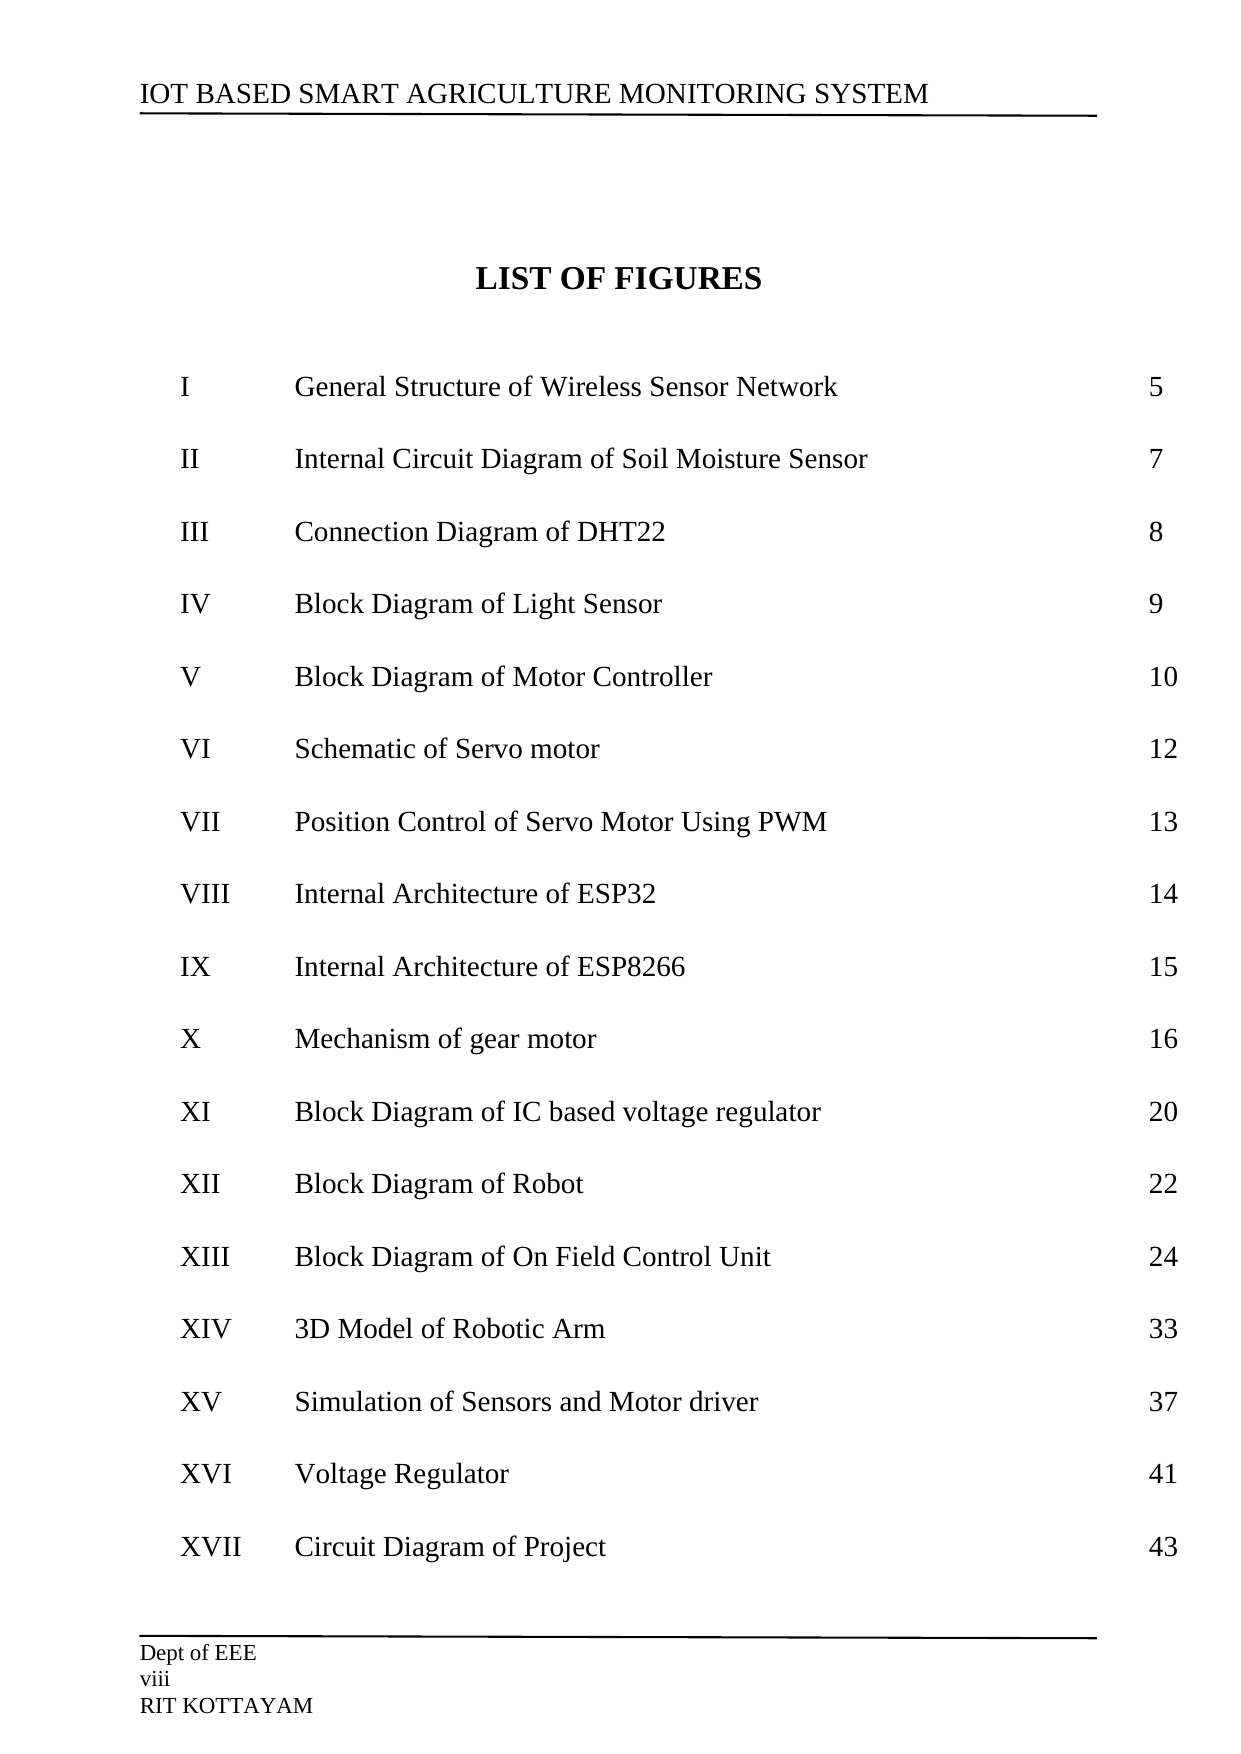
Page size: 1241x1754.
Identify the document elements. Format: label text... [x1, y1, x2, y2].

table_cell 41 [1138, 1456, 1226, 1529]
table_cell II [169, 441, 283, 514]
table_cell XVI [169, 1456, 283, 1529]
table_cell 3D Model of Robotic Arm [283, 1311, 1137, 1384]
table_cell 13 [1138, 804, 1226, 876]
table_cell 37 [1138, 1384, 1226, 1456]
table_header 5 [1138, 369, 1226, 441]
table_cell Internal Architecture of ESP32 [283, 876, 1137, 949]
table_cell 16 [1138, 1021, 1226, 1094]
table_cell VI [169, 731, 283, 804]
table_cell 15 [1138, 949, 1226, 1021]
table_cell 24 [1138, 1239, 1226, 1311]
table_cell Circuit Diagram of Project [283, 1529, 1137, 1601]
table_cell Block Diagram of On Field Control Unit [283, 1239, 1137, 1311]
table_cell V [169, 659, 283, 731]
table_cell XV [169, 1384, 283, 1456]
table_cell Position Control of Servo Motor Using PWM [283, 804, 1137, 876]
table_cell 7 [1138, 441, 1226, 514]
table_cell XI [169, 1094, 283, 1166]
table_cell Internal Circuit Diagram of Soil Moisture Sensor [283, 441, 1137, 514]
table_cell VII [169, 804, 283, 876]
table_cell XVII [169, 1529, 283, 1601]
table_cell Simulation of Sensors and Motor driver [283, 1384, 1137, 1456]
text LIST OF FIGURES [139, 259, 1098, 297]
table_cell 43 [1138, 1529, 1226, 1601]
table_cell XII [169, 1166, 283, 1239]
table_cell Voltage Regulator [283, 1456, 1137, 1529]
table_cell 33 [1138, 1311, 1226, 1384]
table_cell Block Diagram of Light Sensor [283, 586, 1137, 659]
table_cell III [169, 514, 283, 586]
table_cell Block Diagram of IC based voltage regulator [283, 1094, 1137, 1166]
table_header General Structure of Wireless Sensor Network [283, 369, 1137, 441]
table_cell VIII [169, 876, 283, 949]
table_cell Block Diagram of Robot [283, 1166, 1137, 1239]
table_cell IX [169, 949, 283, 1021]
table_cell 22 [1138, 1166, 1226, 1239]
table_cell 9 [1138, 586, 1226, 659]
table_cell 12 [1138, 731, 1226, 804]
table_cell Internal Architecture of ESP8266 [283, 949, 1137, 1021]
table_cell X [169, 1021, 283, 1094]
table_cell XIV [169, 1311, 283, 1384]
table_cell Connection Diagram of DHT22 [283, 514, 1137, 586]
table_cell 20 [1138, 1094, 1226, 1166]
table_cell Schematic of Servo motor [283, 731, 1137, 804]
table_cell IV [169, 586, 283, 659]
table_cell 8 [1138, 514, 1226, 586]
table_cell 14 [1138, 876, 1226, 949]
table_cell XIII [169, 1239, 283, 1311]
table_header I [169, 369, 283, 441]
table_cell Block Diagram of Motor Controller [283, 659, 1137, 731]
table_cell Mechanism of gear motor [283, 1021, 1137, 1094]
table_cell 10 [1138, 659, 1226, 731]
